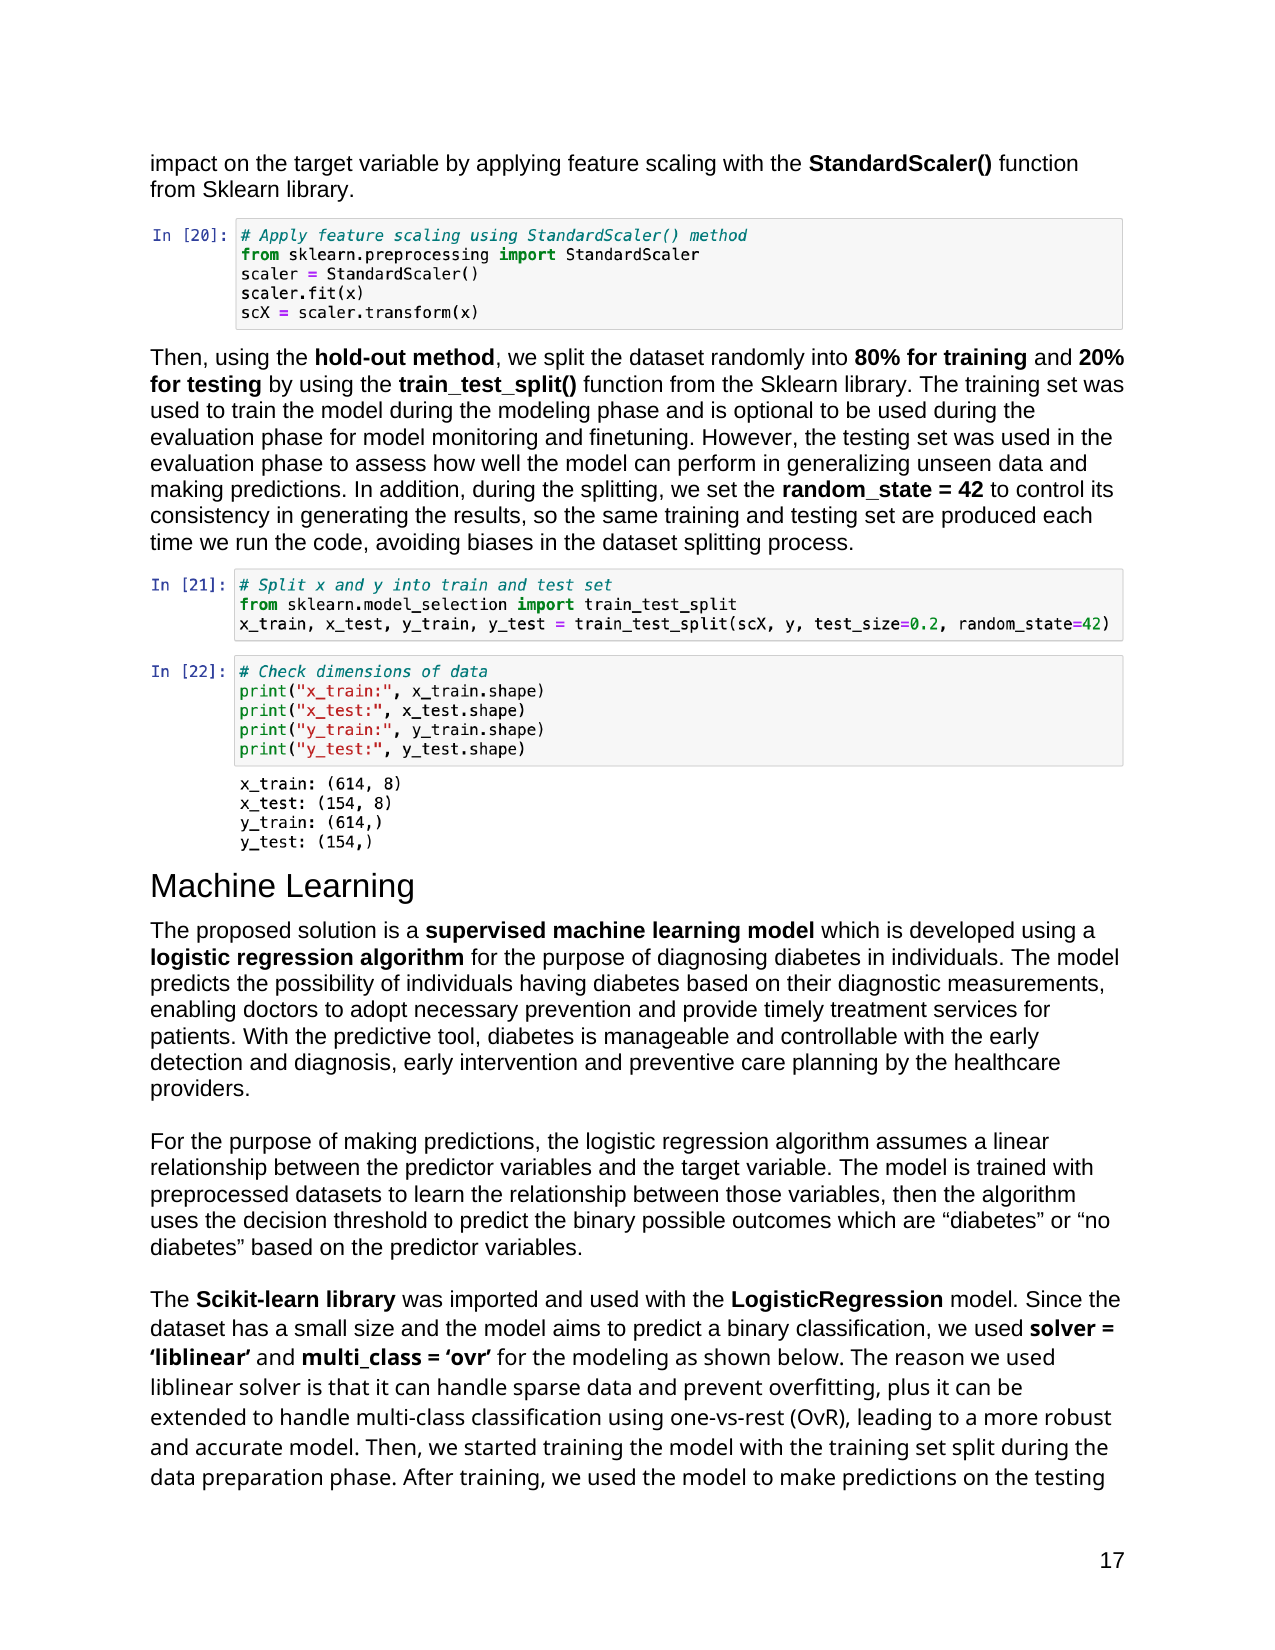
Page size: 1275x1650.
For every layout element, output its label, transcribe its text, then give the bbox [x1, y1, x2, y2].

text Then, using the hold-out method, we split the dataset randomly into 80% for training and 20% for testing by using the train_test_split() function from the Sklearn library. The training set was used to train the model during the modeling phase and is optional to be used during the evaluation phase for model monitoring and finetuning. However, the testing set was used in the evaluation phase to assess how well the model can perform in generalizing unseen data and making predictions. In addition, during the splitting, we set the random_state = 42 to control its consistency in generating the results, so the same training and testing set are produced each time we run the code, avoiding biases in the dataset splitting process. [150, 344, 1125, 555]
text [150, 150, 1125, 203]
picture [150, 567, 1125, 854]
subtitle Machine Learning [150, 866, 1125, 905]
text The proposed solution is a supervised machine learning model which is developed using a logistic regression algorithm for the purpose of diagnosing diabetes in individuals. The model predicts the possibility of individuals having diabetes based on their diagnostic measurements, enabling doctors to adopt necessary prevention and provide timely treatment services for patients. With the predictive tool, diabetes is manageable and controllable with the early detection and diagnosis, early intervention and preventive care planning by the healthcare providers. [150, 917, 1125, 1102]
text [150, 1286, 1125, 1491]
picture [150, 215, 1125, 332]
text For the purpose of making predictions, the logistic regression algorithm assumes a linear relationship between the predictor variables and the target variable. The model is trained with preprocessed datasets to learn the relationship between those variables, then the algorithm uses the decision threshold to predict the binary possible outcomes which are “diabetes” or “no diabetes” based on the predictor variables. [150, 1128, 1125, 1260]
